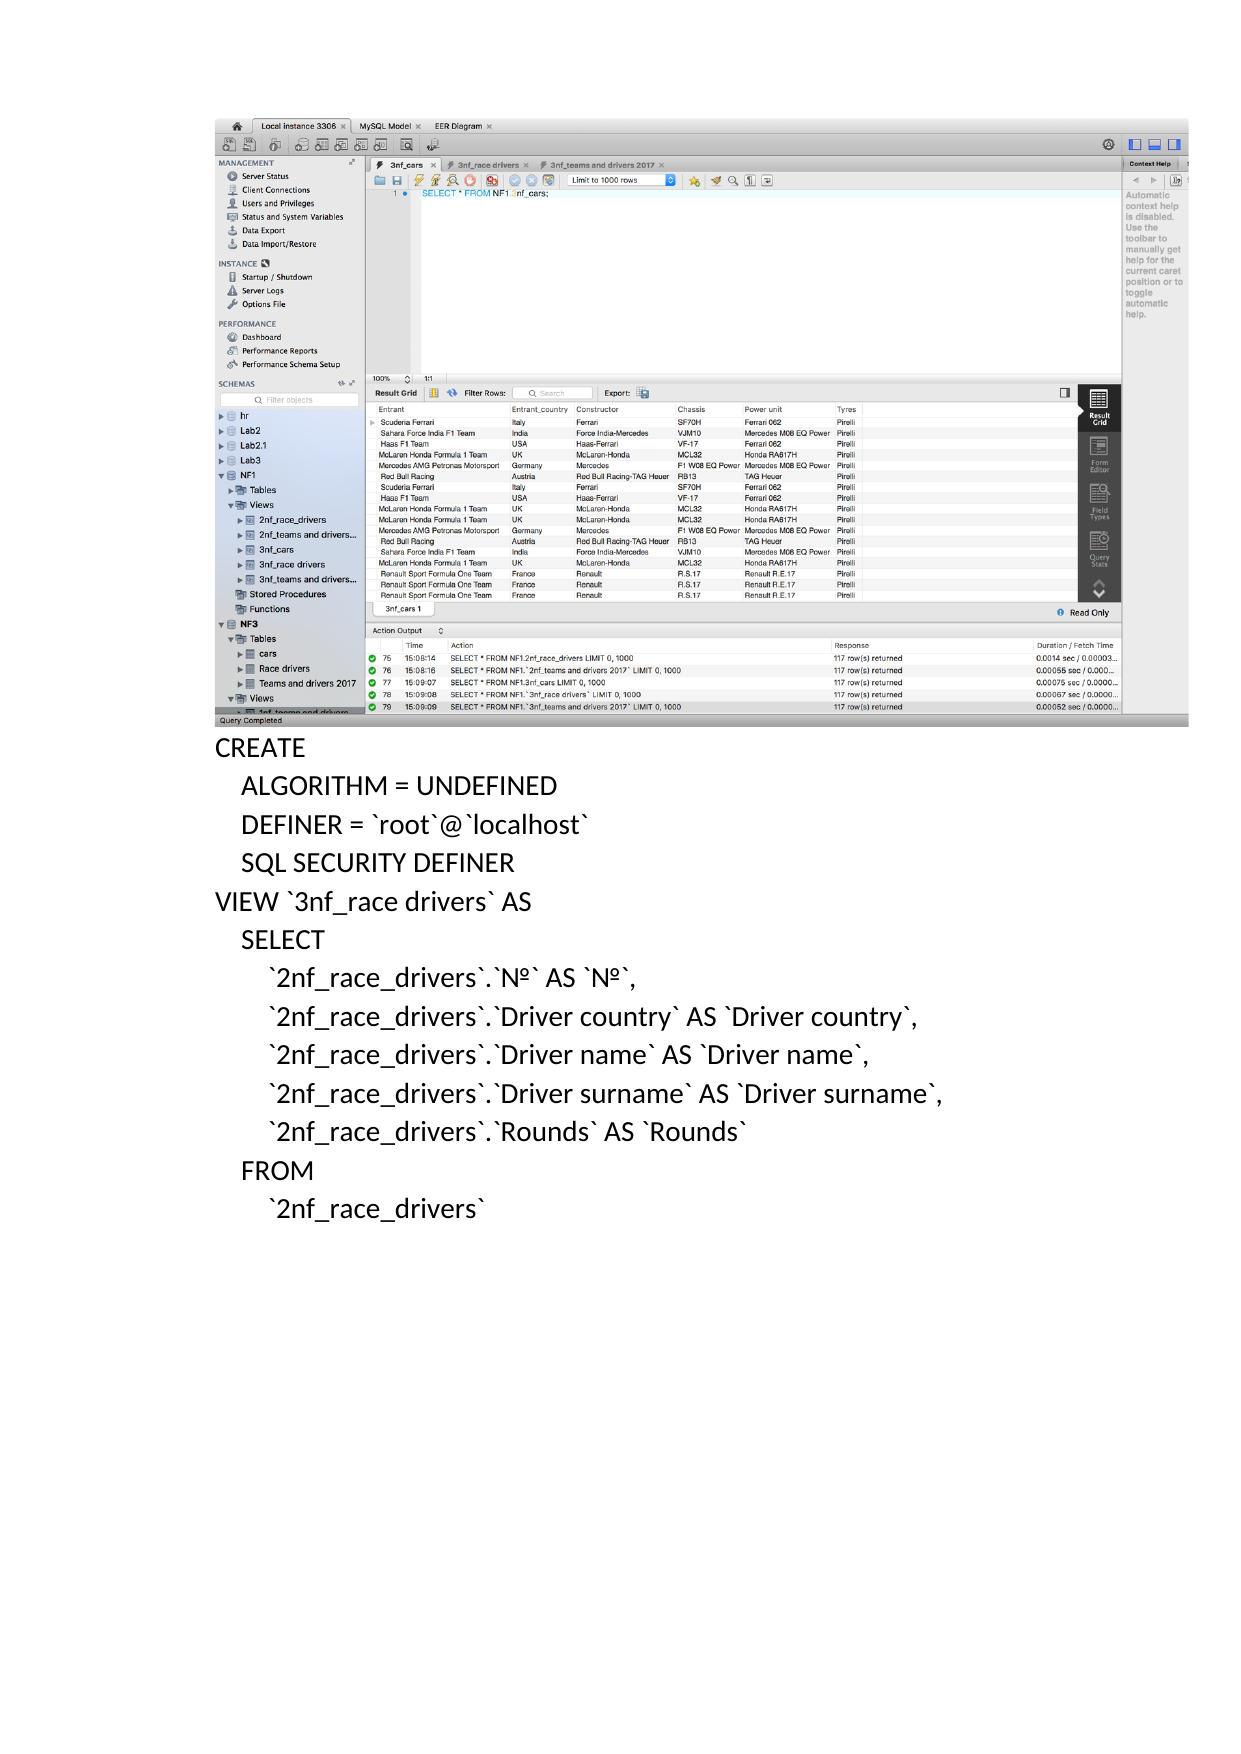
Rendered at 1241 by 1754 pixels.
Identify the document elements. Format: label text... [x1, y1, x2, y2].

list FROM [215, 1152, 1152, 1187]
list `2nf_race_drivers`.`Driver name` AS `Driver name`, [215, 1036, 1152, 1072]
list `2nf_race_drivers`.`№` AS `№`, [215, 959, 1152, 995]
picture [214, 118, 1189, 727]
list `2nf_race_drivers` [215, 1190, 1152, 1226]
list `2nf_race_drivers`.`Driver surname` AS `Driver surname`, [215, 1075, 1152, 1111]
list ALGORITHM = UNDEFINED [215, 767, 1152, 803]
list `2nf_race_drivers`.`Driver country` AS `Driver country`, [215, 998, 1152, 1034]
list CREATE [215, 729, 1152, 764]
list VIEW `3nf_race drivers` AS [215, 883, 1152, 918]
list DEFINER = `root`@`localhost` [215, 806, 1152, 841]
list `2nf_race_drivers`.`Rounds` AS `Rounds` [215, 1113, 1152, 1149]
list SELECT [215, 921, 1152, 957]
list SQL SECURITY DEFINER [215, 844, 1152, 880]
